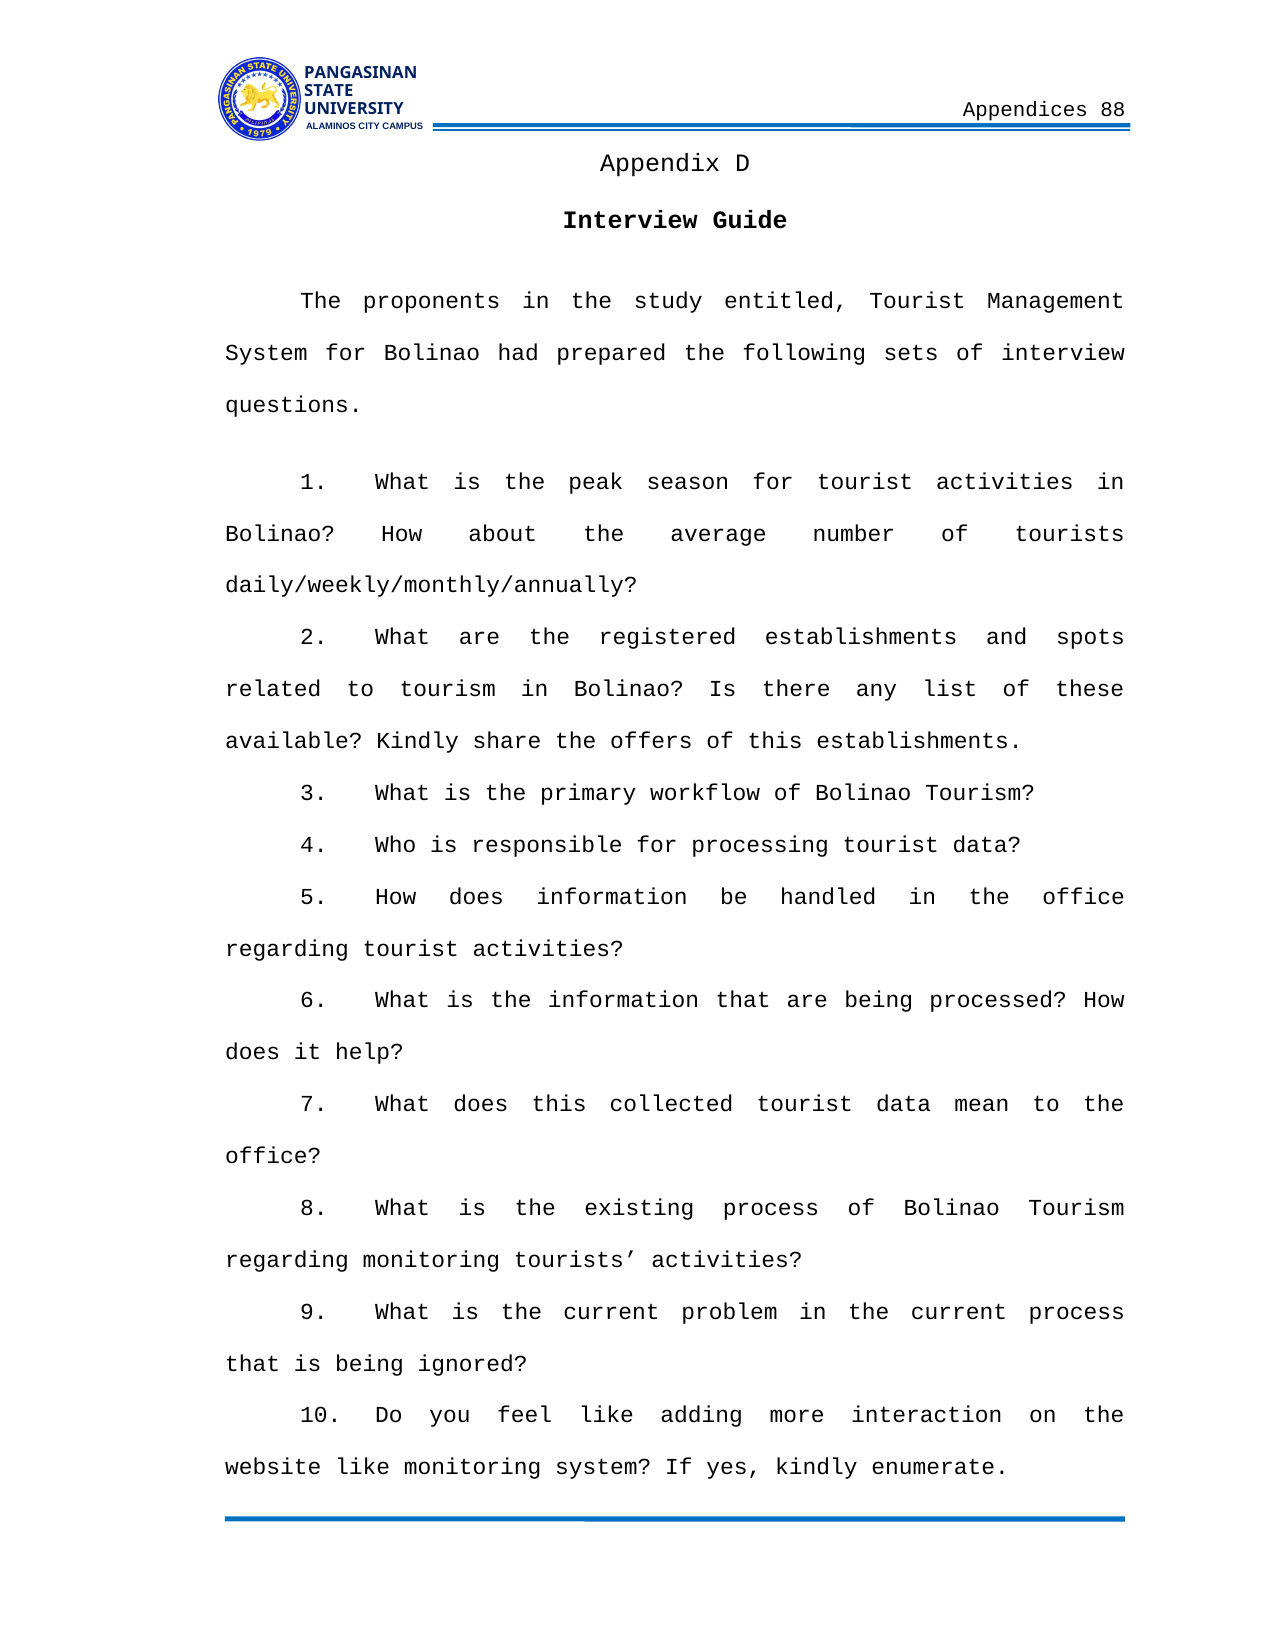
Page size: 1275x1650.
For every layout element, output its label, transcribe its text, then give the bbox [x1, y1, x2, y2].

list What are the registered establishments and spots related to tourism in Bolinao? Is there any list of these available? Kindly share the offers of this establishments. [225, 626, 1125, 755]
list What is the current problem in the current process that is being ignored? [225, 1300, 1125, 1378]
subtitle Interview Guide [225, 208, 1125, 236]
list What is the information that are being processed? How does it help? [225, 989, 1125, 1067]
list What is the primary workflow of Bolinao Tourism? [225, 781, 1125, 807]
text The proponents in the study entitled, Tourist Management System for Bolinao had prepared the following sets of interview questions. [225, 289, 1125, 419]
list How does information be handled in the office regarding tourist activities? [225, 885, 1125, 963]
list Do you feel like adding more interaction on the website like monitoring system? If yes, kindly enumerate. [225, 1404, 1125, 1482]
list What is the existing process of Bolinao Tourism regarding monitoring tourists’ activities? [225, 1196, 1125, 1274]
picture [218, 57, 301, 141]
list What does this collected tourist data mean to the office? [225, 1092, 1125, 1170]
list Who is responsible for processing tourist data? [225, 833, 1125, 859]
list What is the peak season for tourist activities in Bolinao? How about the average number of tourists daily/weekly/monthly/annually? [225, 470, 1125, 600]
text Appendix D [225, 151, 1125, 179]
